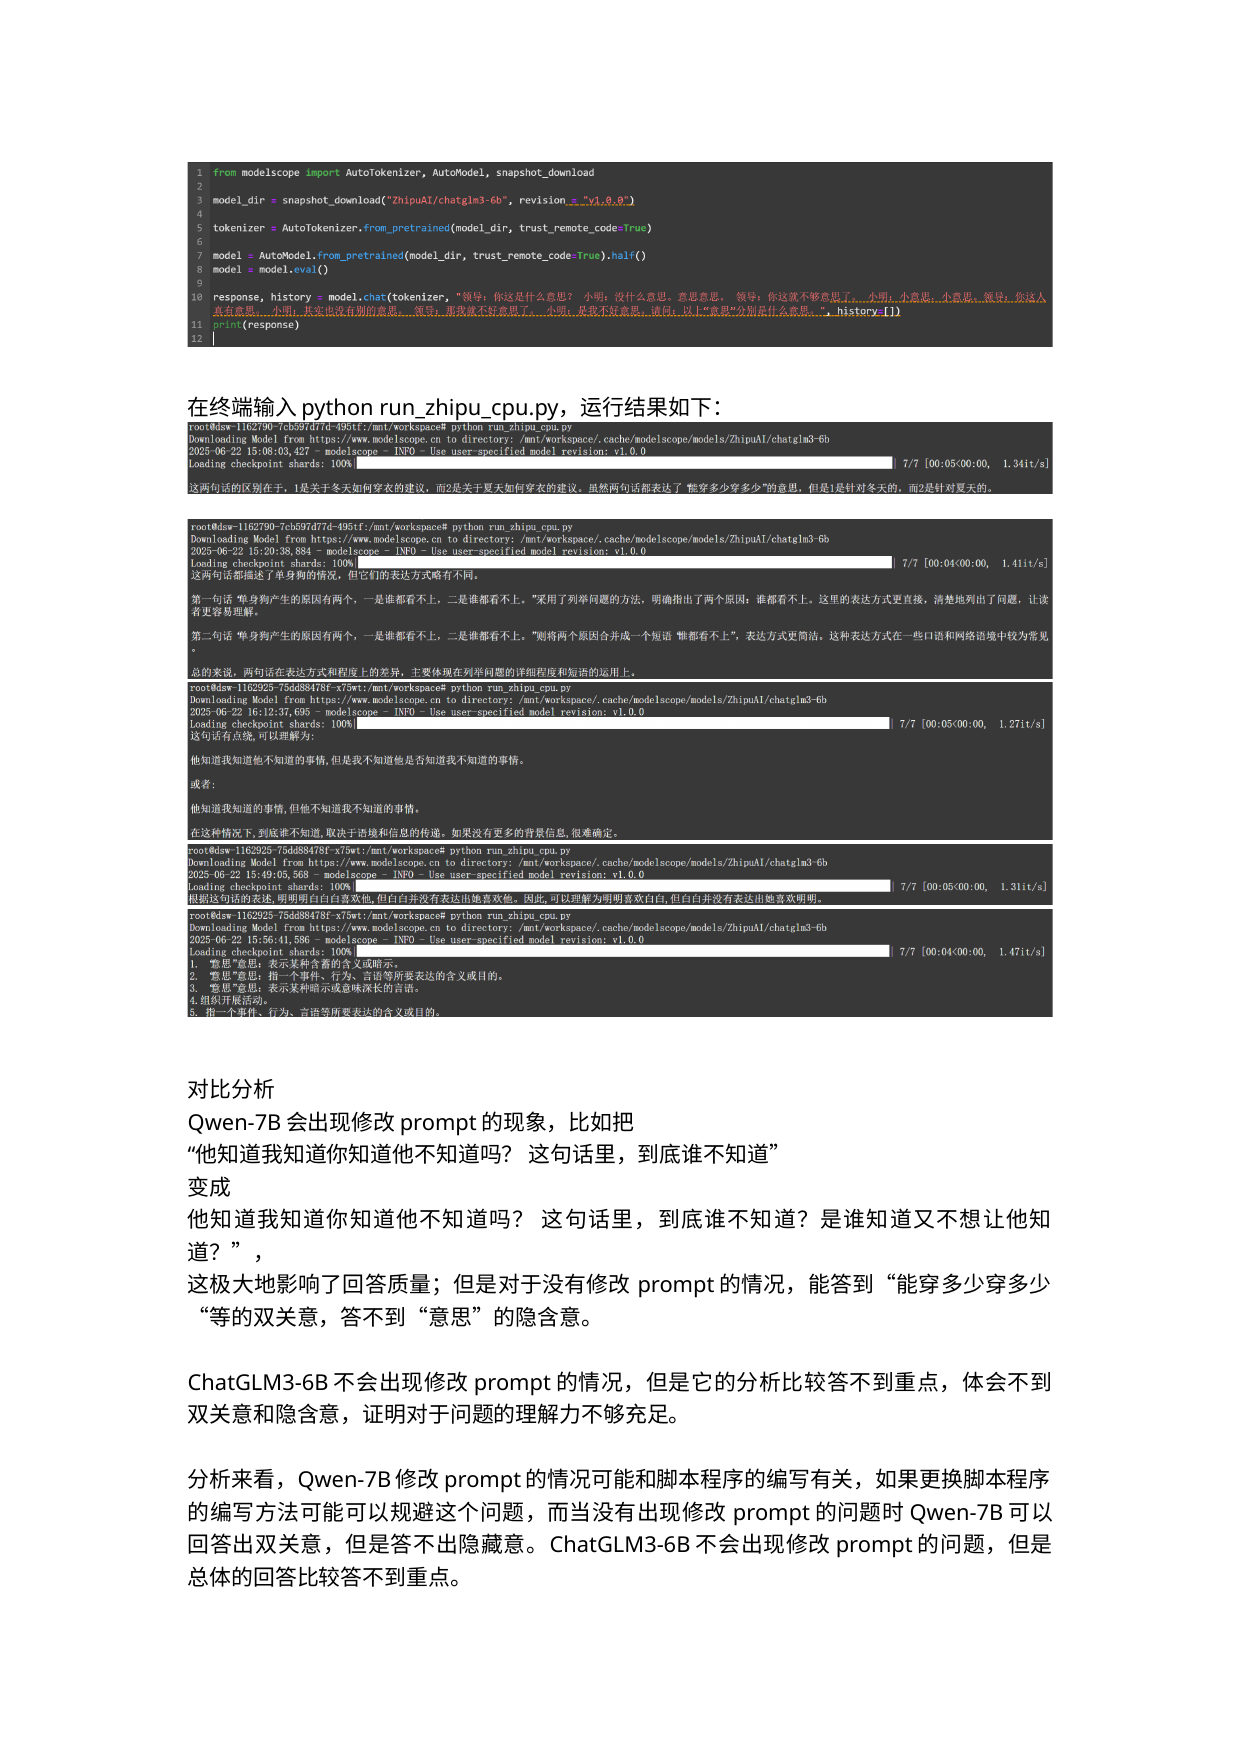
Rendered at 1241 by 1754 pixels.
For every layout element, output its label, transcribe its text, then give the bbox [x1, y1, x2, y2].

text 对比分析 [187, 1072, 1053, 1104]
picture [187, 422, 1053, 494]
picture [187, 682, 1053, 840]
text 这极大地影响了回答质量；但是对于没有修改prompt的情况，能答到“能穿多少穿多少“等的双关意，答不到“意思”的隐含意。 [187, 1267, 1053, 1332]
text ChatGLM3-6B不会出现修改prompt的情况，但是它的分析比较答不到重点，体会不到双关意和隐含意，证明对于问题的理解力不够充足。 [187, 1364, 1053, 1429]
picture [187, 162, 1053, 347]
text 他知道我知道你知道他不知道吗？ 这句话里，到底谁不知道？是谁知道又不想让他知道？”， [187, 1202, 1053, 1267]
text “他知道我知道你知道他不知道吗？ 这句话里，到底谁不知道” 变成 [187, 1137, 1053, 1202]
text Qwen-7B会出现修改prompt的现象，比如把 [187, 1104, 1053, 1137]
text 分析来看，Qwen-7B修改prompt的情况可能和脚本程序的编写有关，如果更换脚本程序的编写方法可能可以规避这个问题，而当没有出现修改prompt的问题时Qwen-7B可以回答出双关意，但是答不出隐藏意。ChatGLM3-6B不会出现修改prompt的问题，但是总体的回答比较答不到重点。 [187, 1462, 1053, 1592]
text 在终端输入python run_zhipu_cpu.py，运行结果如下： [187, 389, 1053, 422]
picture [187, 844, 1053, 905]
picture [187, 909, 1053, 1017]
picture [187, 519, 1053, 679]
